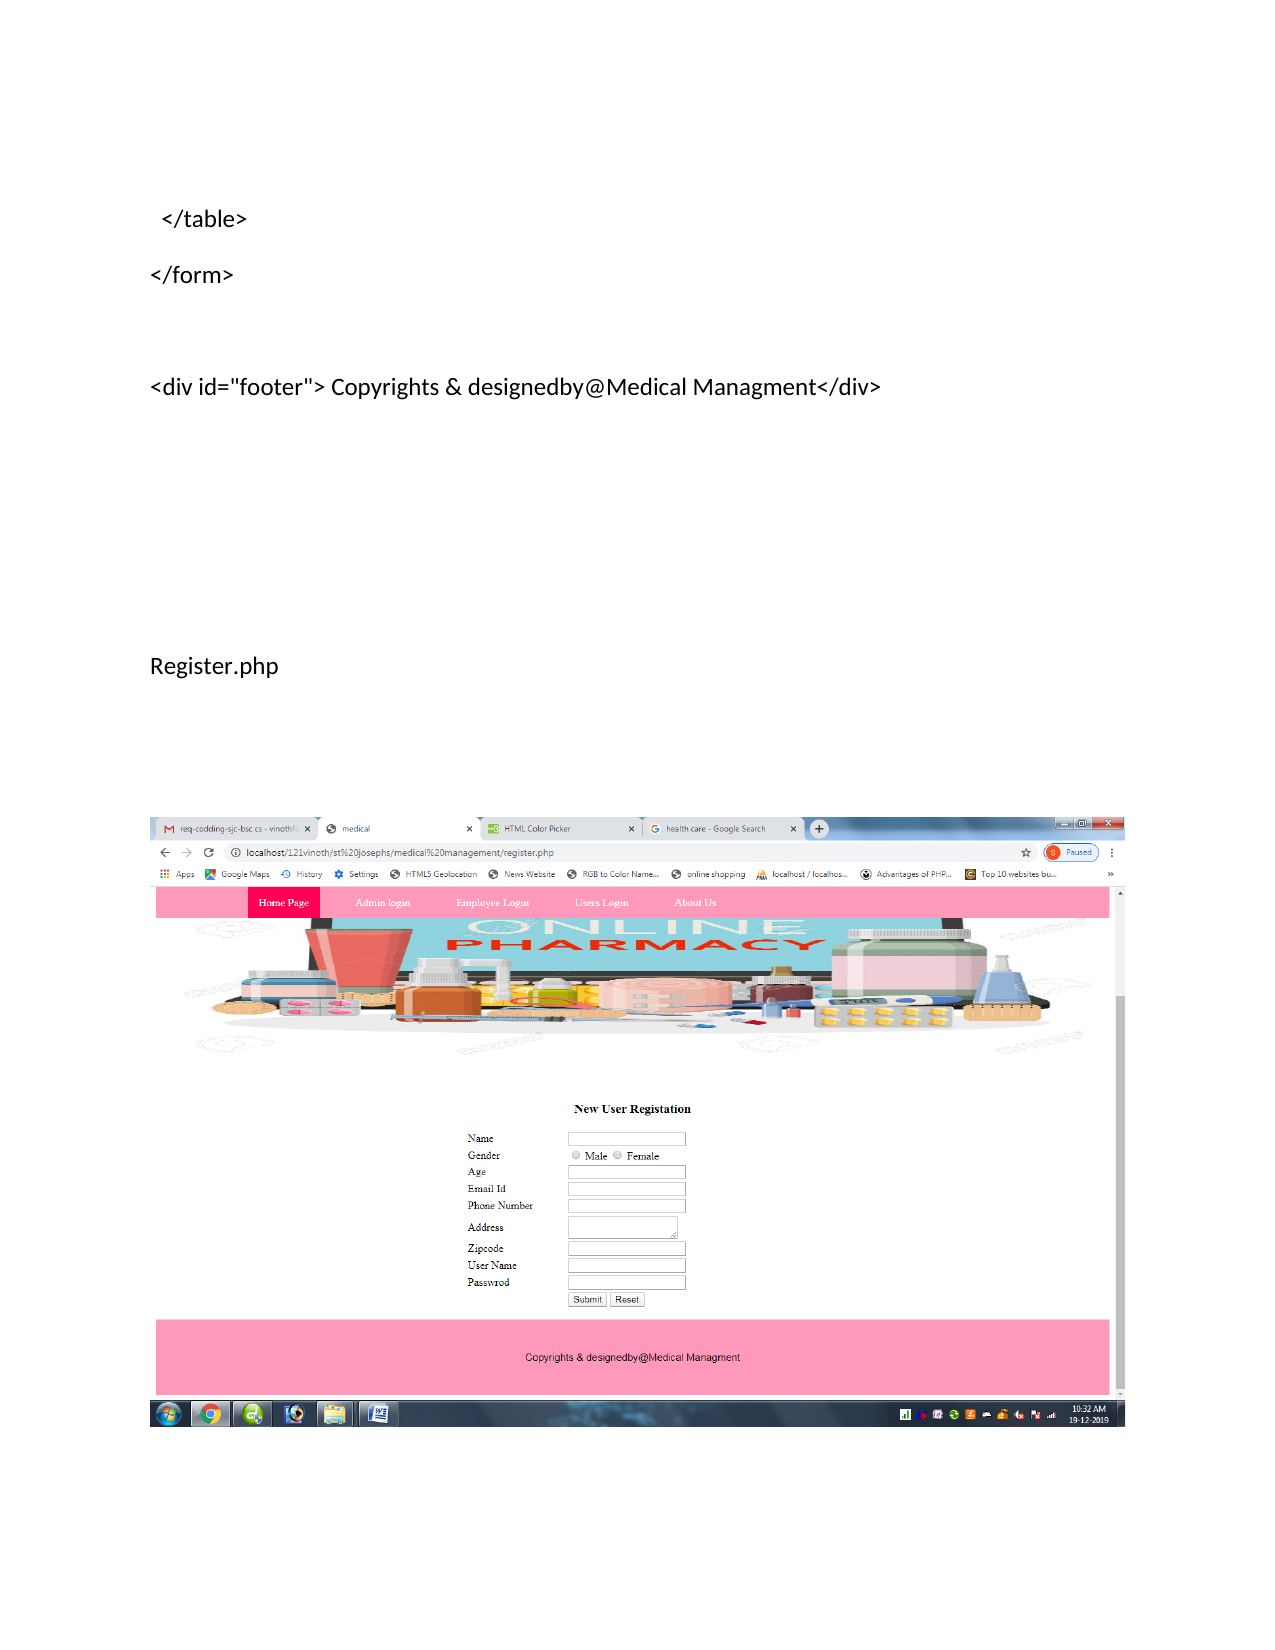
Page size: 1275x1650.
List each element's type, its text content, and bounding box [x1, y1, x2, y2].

picture [150, 817, 1125, 1427]
text </form> [150, 259, 1125, 290]
text Register.php [150, 650, 1125, 681]
text <div id="footer"> Copyrights & designedby@Medical Managment</div> [150, 371, 1125, 401]
text </table> [150, 203, 1125, 234]
